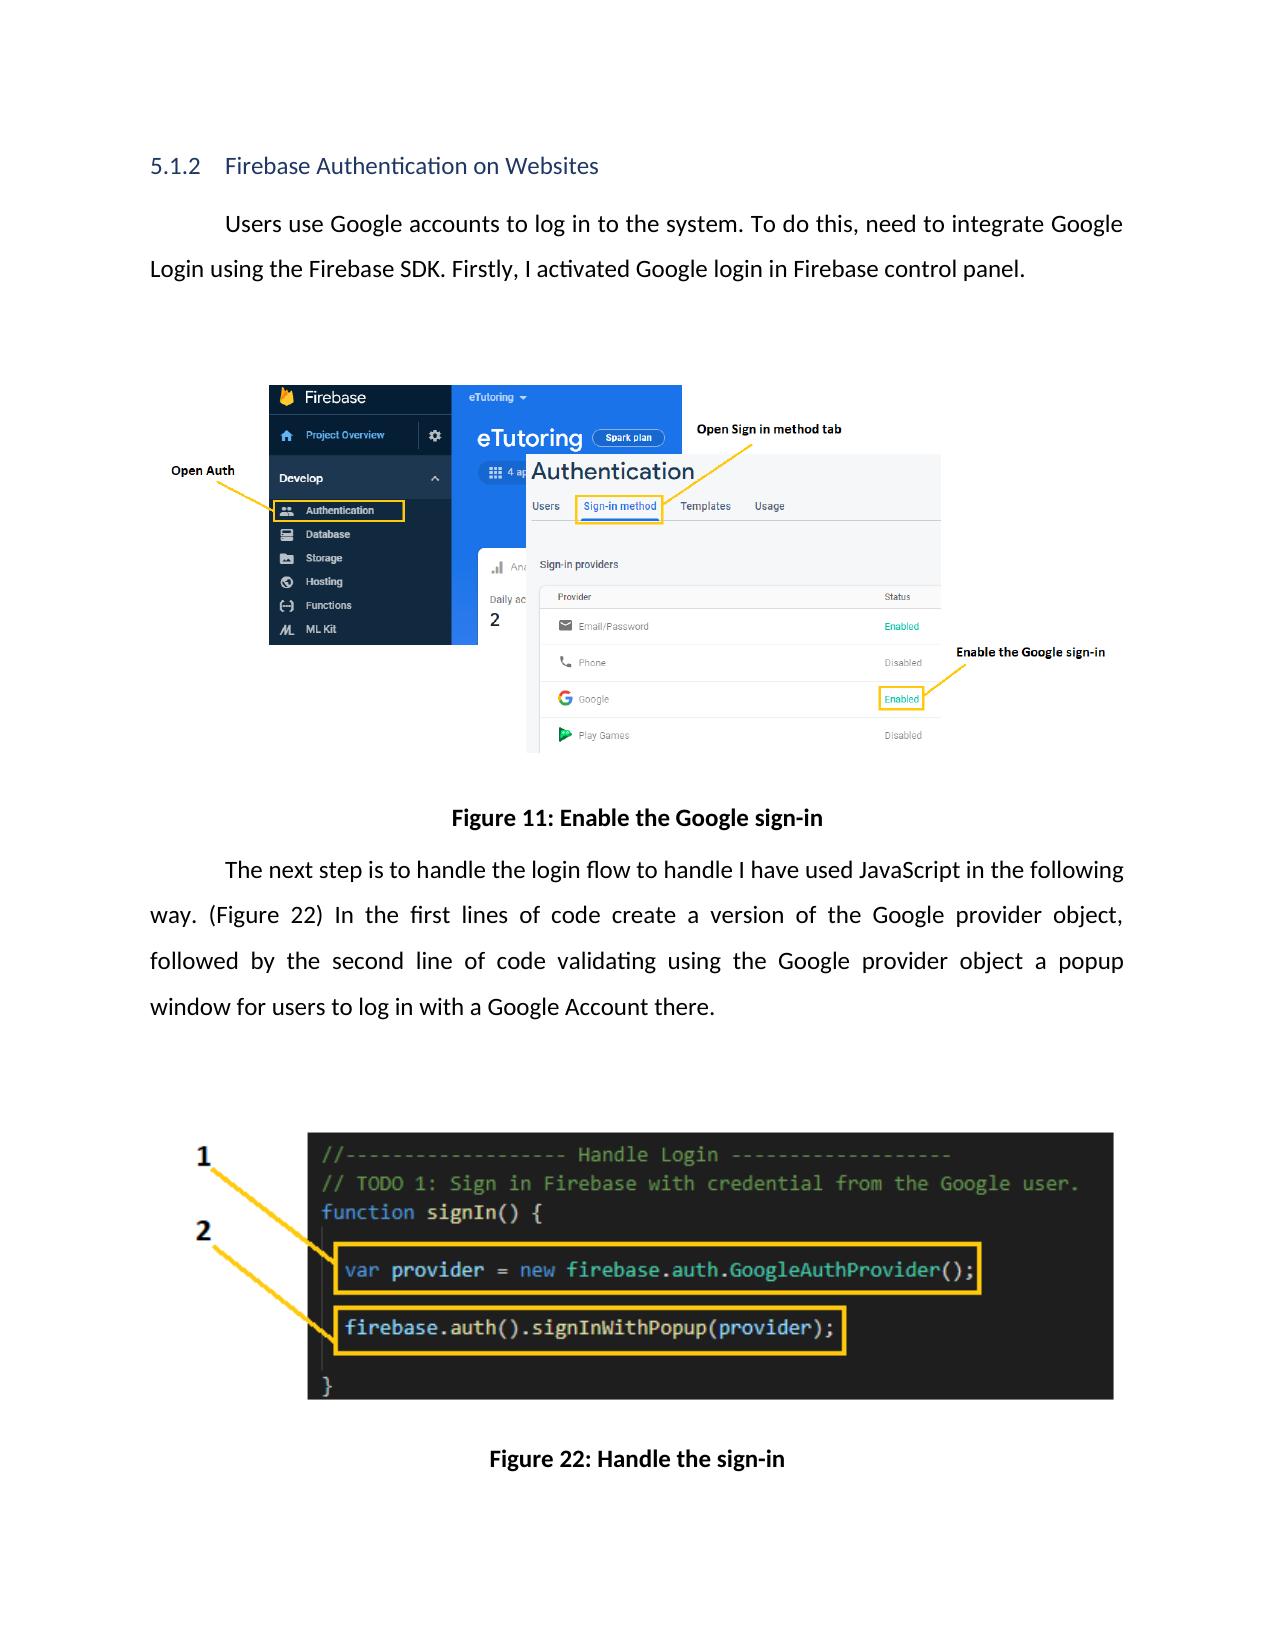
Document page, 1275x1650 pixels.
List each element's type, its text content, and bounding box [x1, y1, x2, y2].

picture [150, 1107, 1125, 1412]
text The next step is to handle the login flow to handle I have used JavaScript in the following way. (Figure 22) In the first lines of code create a version of the Google provider object, followed by the second line of code validating using the Google provider object a popup window for users to log in with a Google Account there. [150, 854, 1125, 1022]
picture [150, 370, 1125, 771]
subtitle Firebase Authentication on Websites [150, 150, 1125, 181]
text Figure 22: Handle the sign-in [150, 1444, 1125, 1474]
text Figure 11: Enable the Google sign-in [150, 802, 1125, 833]
text Users use Google accounts to log in to the system. To do this, need to integrate Google Login using the Firebase SDK. Firstly, I activated Google login in Firebase control panel. [150, 208, 1125, 284]
